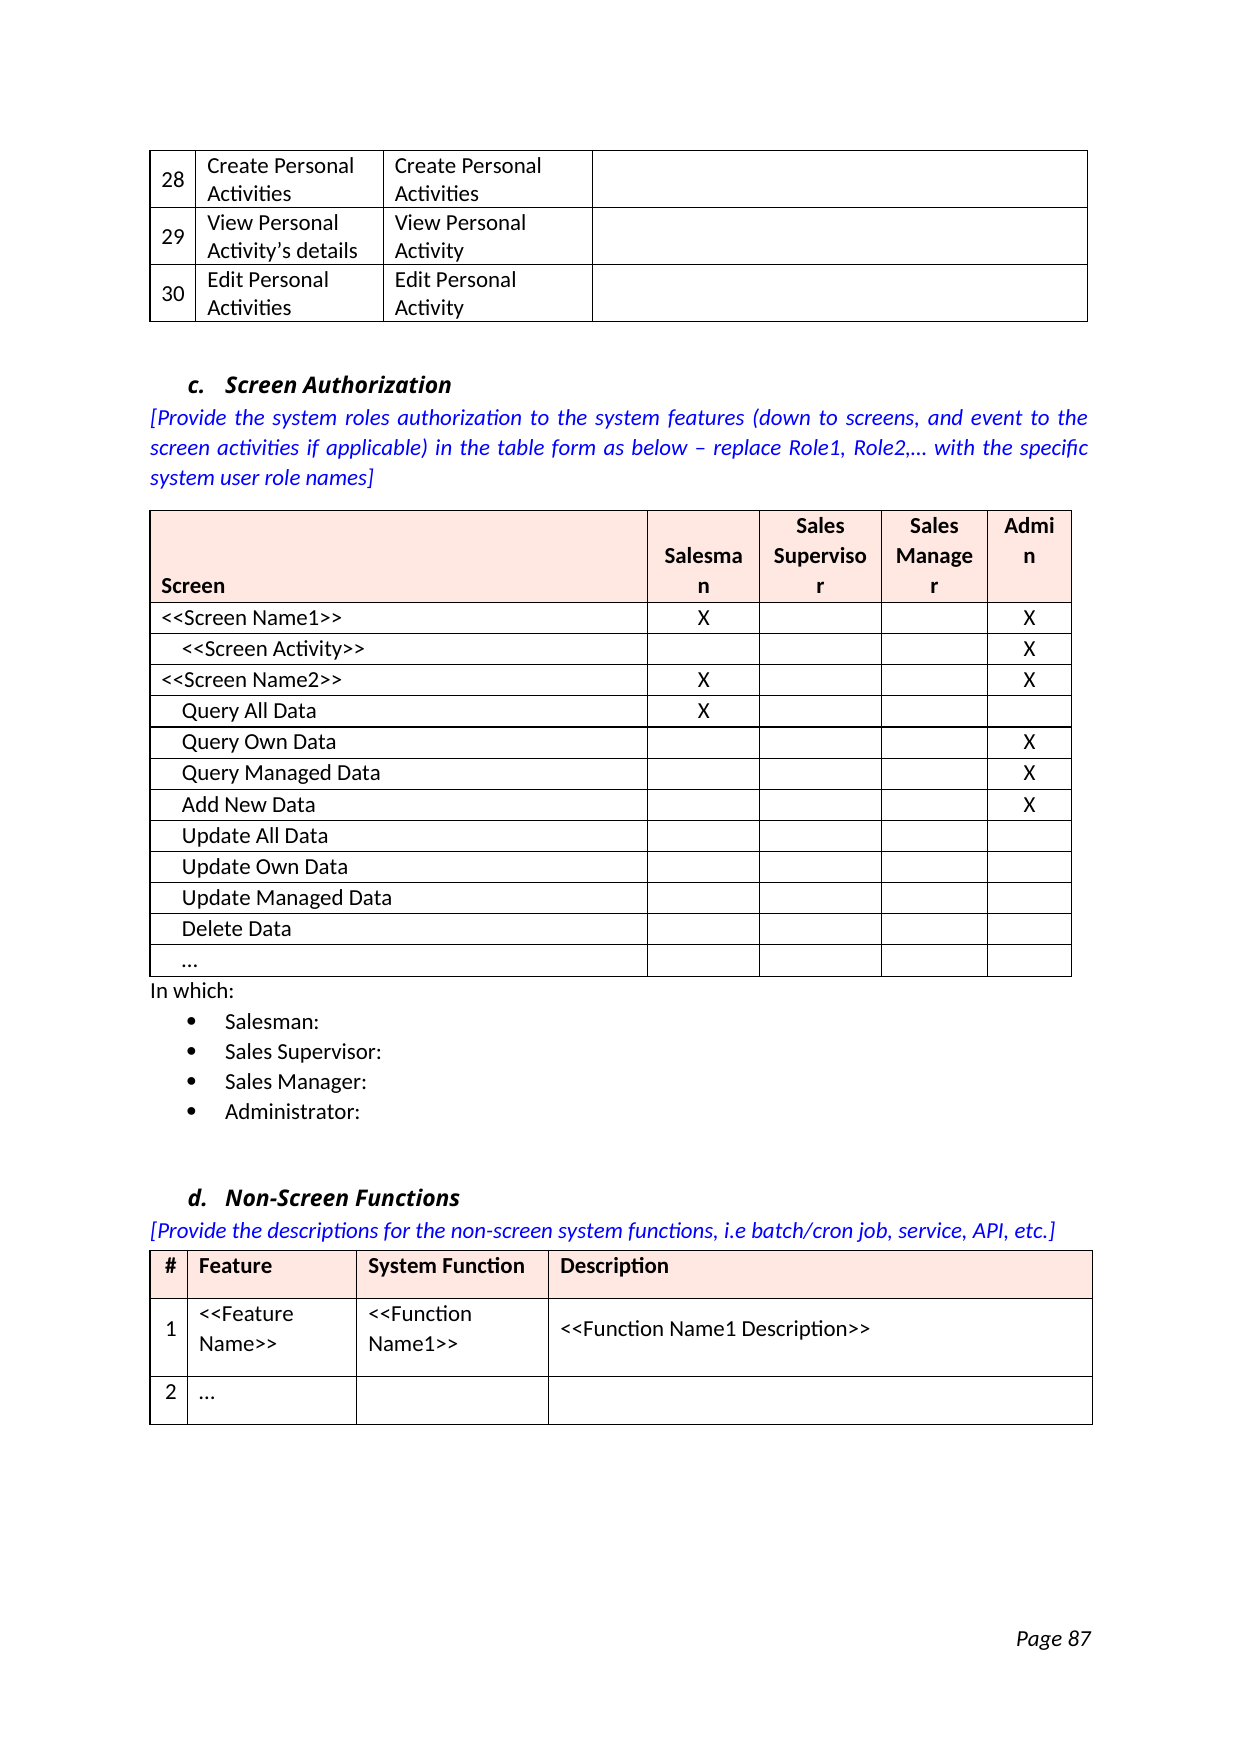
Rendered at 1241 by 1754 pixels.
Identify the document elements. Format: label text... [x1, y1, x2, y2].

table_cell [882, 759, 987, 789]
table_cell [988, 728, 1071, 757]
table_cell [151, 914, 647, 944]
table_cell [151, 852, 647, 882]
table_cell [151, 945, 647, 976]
subtitle Screen Authorization [187, 369, 1093, 400]
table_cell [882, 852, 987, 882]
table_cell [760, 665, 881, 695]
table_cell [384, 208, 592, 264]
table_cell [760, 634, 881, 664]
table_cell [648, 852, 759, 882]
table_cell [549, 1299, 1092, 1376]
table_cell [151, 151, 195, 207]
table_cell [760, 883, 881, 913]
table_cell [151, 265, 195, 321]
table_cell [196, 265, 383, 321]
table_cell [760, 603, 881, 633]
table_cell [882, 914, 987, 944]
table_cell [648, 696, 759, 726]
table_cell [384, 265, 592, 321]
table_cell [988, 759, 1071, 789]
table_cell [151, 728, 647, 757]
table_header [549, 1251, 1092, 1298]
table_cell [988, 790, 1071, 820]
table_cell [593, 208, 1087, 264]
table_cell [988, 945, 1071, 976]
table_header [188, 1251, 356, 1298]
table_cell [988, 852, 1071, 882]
text In which: [150, 977, 1093, 1004]
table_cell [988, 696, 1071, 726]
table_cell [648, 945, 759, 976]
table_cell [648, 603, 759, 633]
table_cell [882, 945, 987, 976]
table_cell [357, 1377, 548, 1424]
list Administrator: [187, 1097, 1093, 1125]
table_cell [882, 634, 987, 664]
text [Provide the system roles authorization to the system features (down to screens, and event to the screen activities if applicable) in the table form as below – replace Role1, Role2,… with the specific system user role names] [150, 403, 1093, 491]
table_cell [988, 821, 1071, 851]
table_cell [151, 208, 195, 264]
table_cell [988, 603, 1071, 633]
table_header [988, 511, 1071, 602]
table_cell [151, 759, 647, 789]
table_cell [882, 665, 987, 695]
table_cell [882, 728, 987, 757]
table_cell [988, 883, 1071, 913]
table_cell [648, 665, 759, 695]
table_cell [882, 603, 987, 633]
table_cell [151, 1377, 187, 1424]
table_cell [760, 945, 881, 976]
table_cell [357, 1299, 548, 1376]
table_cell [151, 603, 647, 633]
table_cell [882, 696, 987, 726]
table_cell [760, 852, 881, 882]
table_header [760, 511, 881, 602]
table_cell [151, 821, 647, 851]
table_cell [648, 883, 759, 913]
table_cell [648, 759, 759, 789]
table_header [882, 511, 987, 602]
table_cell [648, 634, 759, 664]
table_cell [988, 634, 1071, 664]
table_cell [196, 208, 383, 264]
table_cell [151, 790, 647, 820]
list Salesman: [187, 1007, 1093, 1035]
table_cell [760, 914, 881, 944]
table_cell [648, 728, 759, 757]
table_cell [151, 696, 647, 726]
list Sales Supervisor: [187, 1037, 1093, 1065]
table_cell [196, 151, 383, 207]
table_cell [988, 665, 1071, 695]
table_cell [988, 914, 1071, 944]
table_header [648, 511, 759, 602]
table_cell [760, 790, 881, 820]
subtitle Non-Screen Functions [187, 1182, 1093, 1213]
text [Provide the descriptions for the non-screen system functions, i.e batch/cron job, service, API, etc.] [150, 1216, 1093, 1244]
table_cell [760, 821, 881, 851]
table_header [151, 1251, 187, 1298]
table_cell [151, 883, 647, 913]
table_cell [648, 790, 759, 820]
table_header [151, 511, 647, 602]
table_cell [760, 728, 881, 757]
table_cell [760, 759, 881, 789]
list Sales Manager: [187, 1067, 1093, 1095]
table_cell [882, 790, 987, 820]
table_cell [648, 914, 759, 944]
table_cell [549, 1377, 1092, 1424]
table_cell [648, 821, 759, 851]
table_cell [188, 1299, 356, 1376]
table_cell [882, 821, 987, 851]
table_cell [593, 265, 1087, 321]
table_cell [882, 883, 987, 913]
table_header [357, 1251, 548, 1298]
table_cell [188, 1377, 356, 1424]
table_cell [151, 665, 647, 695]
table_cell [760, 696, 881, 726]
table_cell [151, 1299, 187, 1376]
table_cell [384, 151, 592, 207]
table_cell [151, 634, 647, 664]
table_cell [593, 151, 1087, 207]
